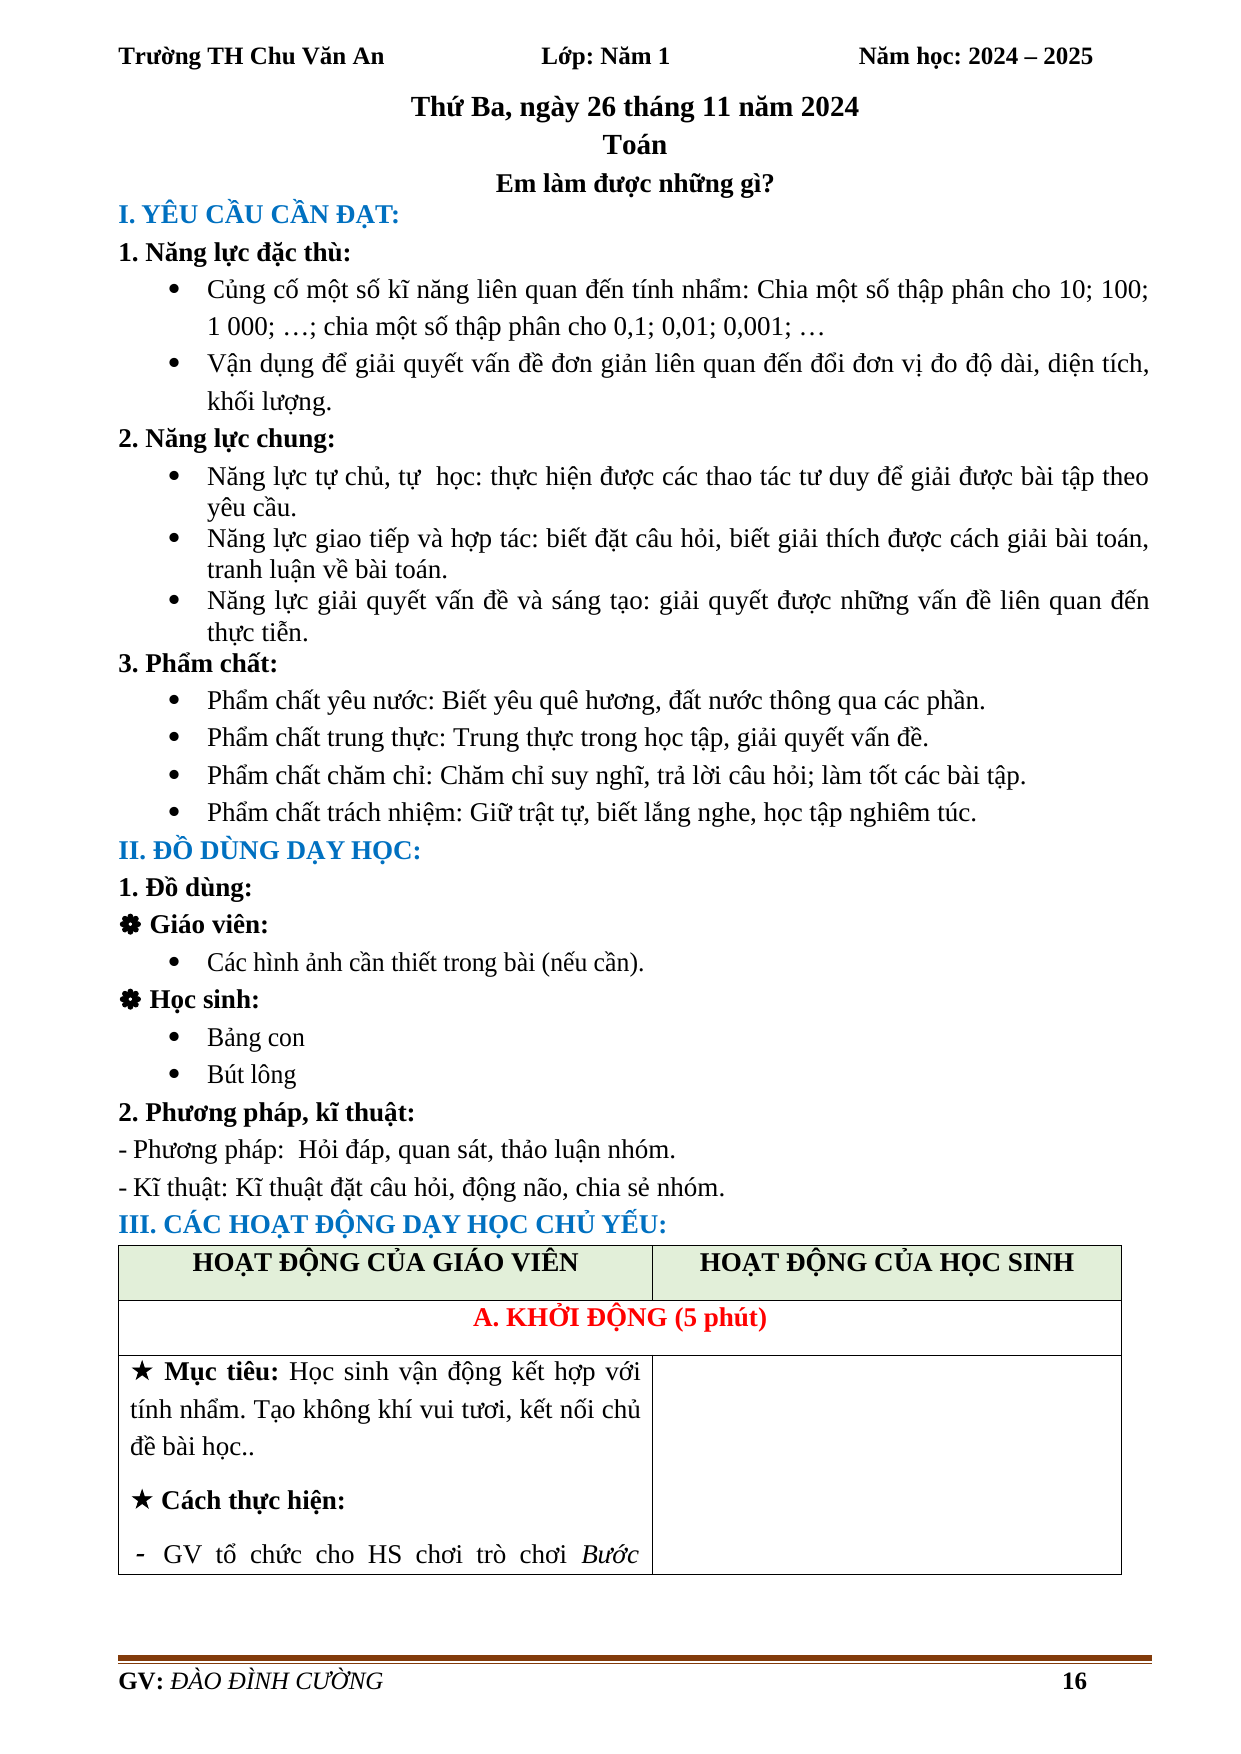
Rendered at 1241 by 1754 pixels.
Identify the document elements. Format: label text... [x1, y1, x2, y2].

table_cell A. KHỞI ĐỘNG (5 phút) [119, 1301, 1121, 1354]
text 1. Đồ dùng: [118, 871, 1152, 902]
text 2. Năng lực chung: [118, 422, 1152, 453]
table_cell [653, 1356, 1121, 1574]
text Học sinh: [118, 984, 1152, 1015]
list Phẩm chất chăm chỉ: Chăm chỉ suy nghĩ, trả lời câu hỏi; làm tốt các bài tập. [169, 759, 1152, 790]
list Bảng con [169, 1021, 1152, 1052]
text II. ĐỒ DÙNG DẠY HỌC: [118, 834, 1152, 865]
list Phẩm chất trung thực: Trung thực trong học tập, giải quyết vấn đề. [169, 722, 1152, 753]
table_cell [119, 1356, 652, 1574]
list Phẩm chất trách nhiệm: Giữ trật tự, biết lắng nghe, học tập nghiêm túc. [169, 797, 1152, 828]
list Kĩ thuật: Kĩ thuật đặt câu hỏi, động não, chia sẻ nhóm. [118, 1171, 1152, 1202]
list Phương pháp: Hỏi đáp, quan sát, thảo luận nhóm. [118, 1133, 1152, 1164]
list Năng lực giải quyết vấn đề và sáng tạo: giải quyết được những vấn đề liên quan đến thực tiễn. [169, 584, 1152, 647]
text 3. Phẩm chất: [118, 647, 1152, 678]
list Năng lực giao tiếp và hợp tác: biết đặt câu hỏi, biết giải thích được cách giải bài toán, tranh luận về bài toán. [169, 522, 1152, 584]
list Các hình ảnh cần thiết trong bài (nếu cần). [169, 946, 1152, 977]
subtitle Thứ Ba, ngày 26 tháng 11 năm 2024 [118, 89, 1152, 122]
text Giáo viên: [118, 909, 1152, 940]
list Phẩm chất yêu nước: Biết yêu quê hương, đất nước thông qua các phần. [169, 684, 1152, 715]
list Năng lực tự chủ, tự học: thực hiện được các thao tác tư duy để giải được bài tập theo yêu cầu. [169, 459, 1152, 522]
list Bút lông [169, 1059, 1152, 1090]
text III. CÁC HOẠT ĐỘNG DẠY HỌC CHỦ YẾU: [118, 1208, 1152, 1239]
text I. YÊU CẦU CẦN ĐẠT: [118, 198, 1152, 229]
table_header HOẠT ĐỘNG CỦA GIÁO VIÊN [119, 1246, 652, 1300]
text Em làm được những gì? [426, 167, 844, 198]
list Vận dụng để giải quyết vấn đề đơn giản liên quan đến đổi đơn vị đo độ dài, diện tích, khối lượng. [169, 348, 1152, 416]
list Củng cố một số kĩ năng liên quan đến tính nhẩm: Chia một số thập phân cho 10; 100; 1 000; …; chia một số thập phân cho 0,1; 0,01; 0,001; … [169, 273, 1152, 341]
text 1. Năng lực đặc thù: [118, 236, 1152, 267]
subtitle Toán [118, 127, 1152, 161]
table_header HOẠT ĐỘNG CỦA HỌC SINH [653, 1246, 1121, 1300]
text 2. Phương pháp, kĩ thuật: [118, 1096, 1152, 1127]
